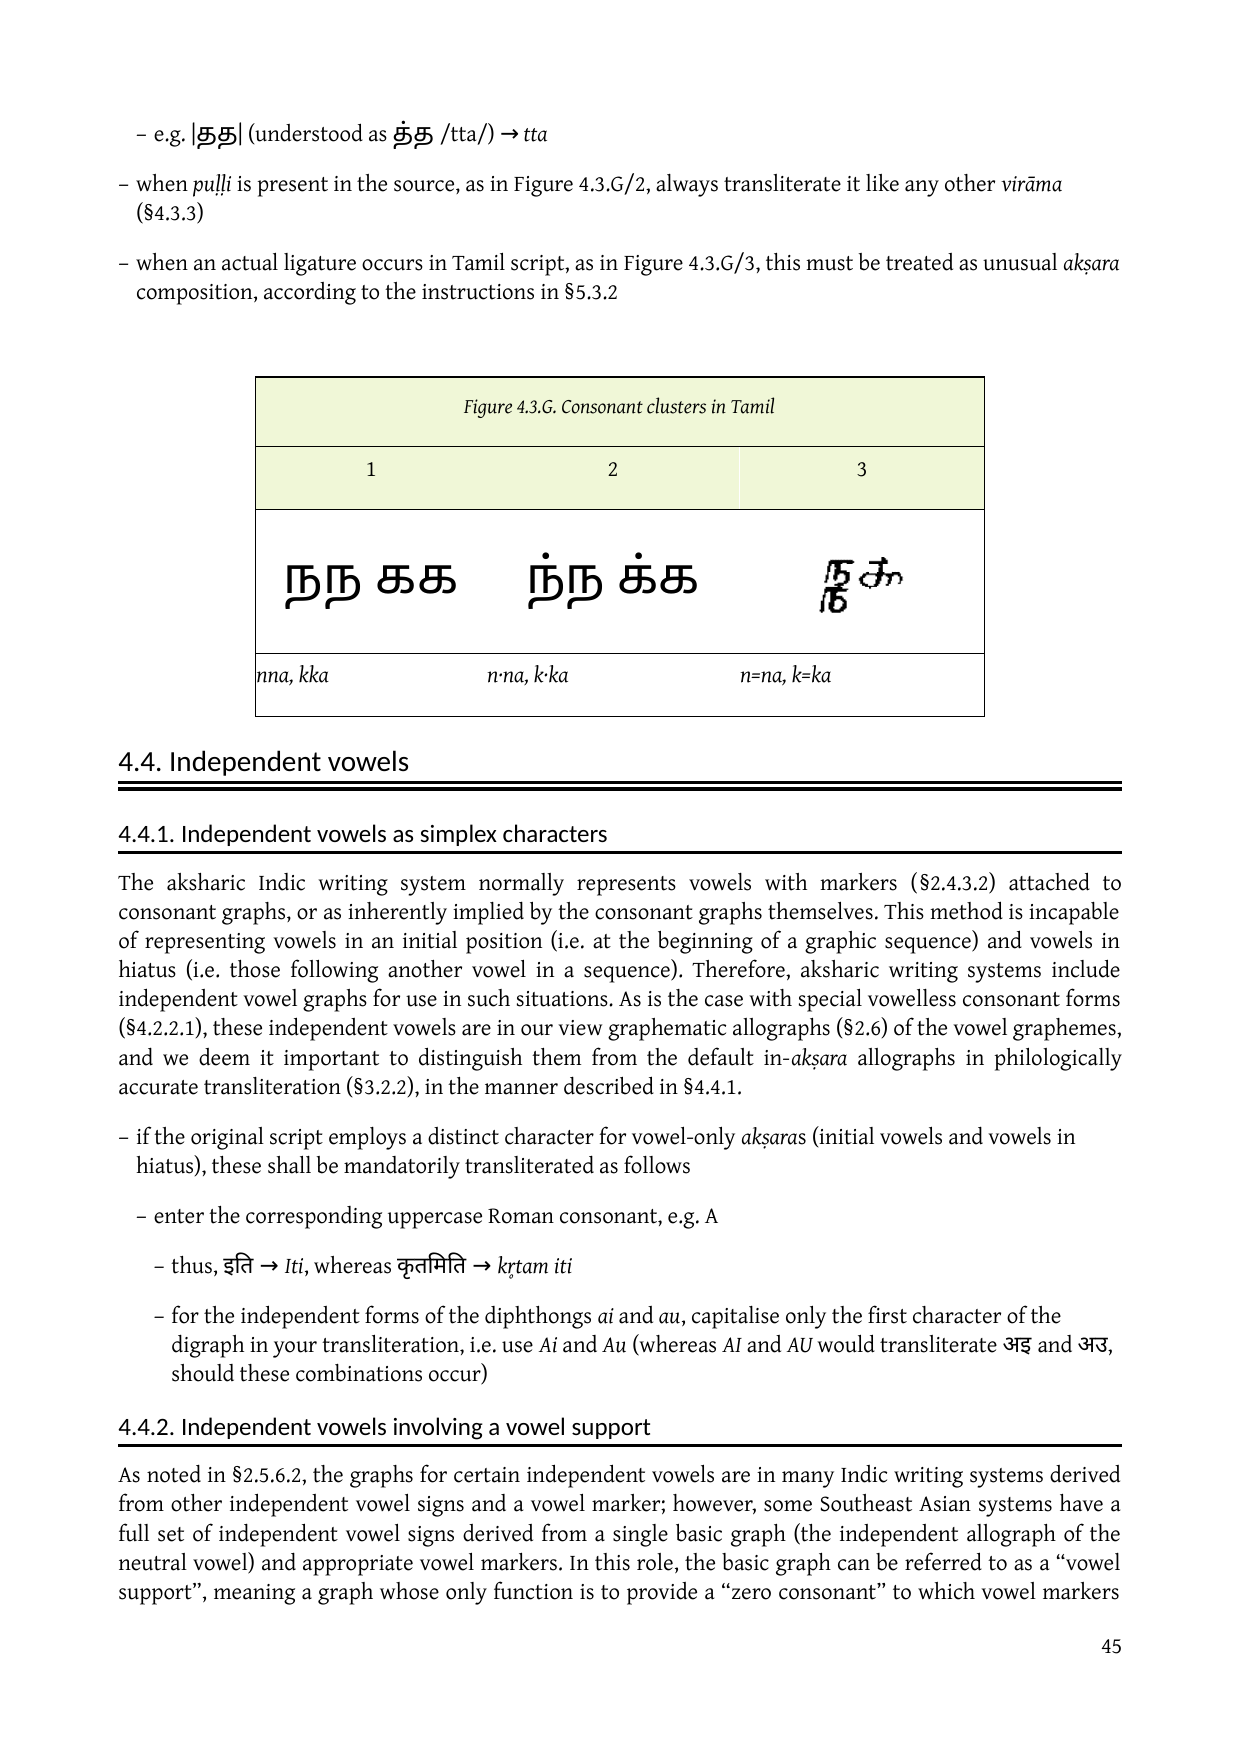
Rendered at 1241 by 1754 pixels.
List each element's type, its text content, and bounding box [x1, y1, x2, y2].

subtitle Independent vowels involving a vowel support [118, 1408, 1122, 1444]
table_cell n=na, k=ka [740, 654, 984, 716]
list thus, इति → Iti, whereas कृतमिति → kr̥tam iti [153, 1250, 1122, 1279]
table_cell 2 [486, 447, 739, 509]
text The aksharic Indic writing system normally represents vowels with markers (§2.4.3.2) attached to consonant graphs, or as inherently implied by the consonant graphs themselves. This method is incapable of representing vowels in an initial position (i.e. at the beginning of a graphic sequence) and vowels in hiatus (i.e. those following another vowel in a sequence). Therefore, aksharic writing systems include independent vowel graphs for use in such situations. As is the case with special vowelless consonant forms (§4.2.2.1), these independent vowels are in our view graphematic allographs (§2.6) of the vowel graphemes, and we deem it important to distinguish them from the default in-akṣara allographs in philologically accurate transliteration (§3.2.2), in the manner described in §4.4.1. [118, 867, 1122, 1100]
table_cell nna, kka [256, 654, 486, 716]
subtitle Independent vowels as simplex characters [118, 816, 1122, 851]
table_cell ந்ந க்க [486, 510, 739, 653]
subtitle Independent vowels [118, 742, 1122, 781]
list for the independent forms of the diphthongs ai and au, capitalise only the first character of the digraph in your transliteration, i.e. use Ai and Au (whereas AI and AU would transliterate अइ and अउ, should these combinations occur) [153, 1300, 1122, 1387]
list when puḷḷi is present in the source, as in Figure 4.3.B/2, always transliterate it like any other virāma (§4.3.3) [118, 168, 1122, 226]
table_cell [740, 510, 984, 653]
list enter the corresponding uppercase Roman consonant, e.g. A [136, 1200, 1122, 1229]
list when an actual ligature occurs in Tamil script, as in Figure 4.3.B/3, this must be treated as unusual akṣara composition, according to the instructions in §5.3.2 [118, 247, 1122, 306]
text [118, 1459, 1122, 1605]
list if the original script employs a distinct character for vowel-only akṣaras (initial vowels and vowels in hiatus), these shall be mandatorily transliterated as follows [118, 1121, 1122, 1179]
table_cell n·na, k·ka [486, 654, 739, 716]
list e.g. |தத| (understood as த்த /tta/) → tta [136, 118, 1122, 147]
table_cell 1 [256, 447, 486, 509]
table_cell நந கக [256, 510, 486, 653]
table_cell 3 [740, 447, 984, 509]
picture [808, 522, 917, 641]
